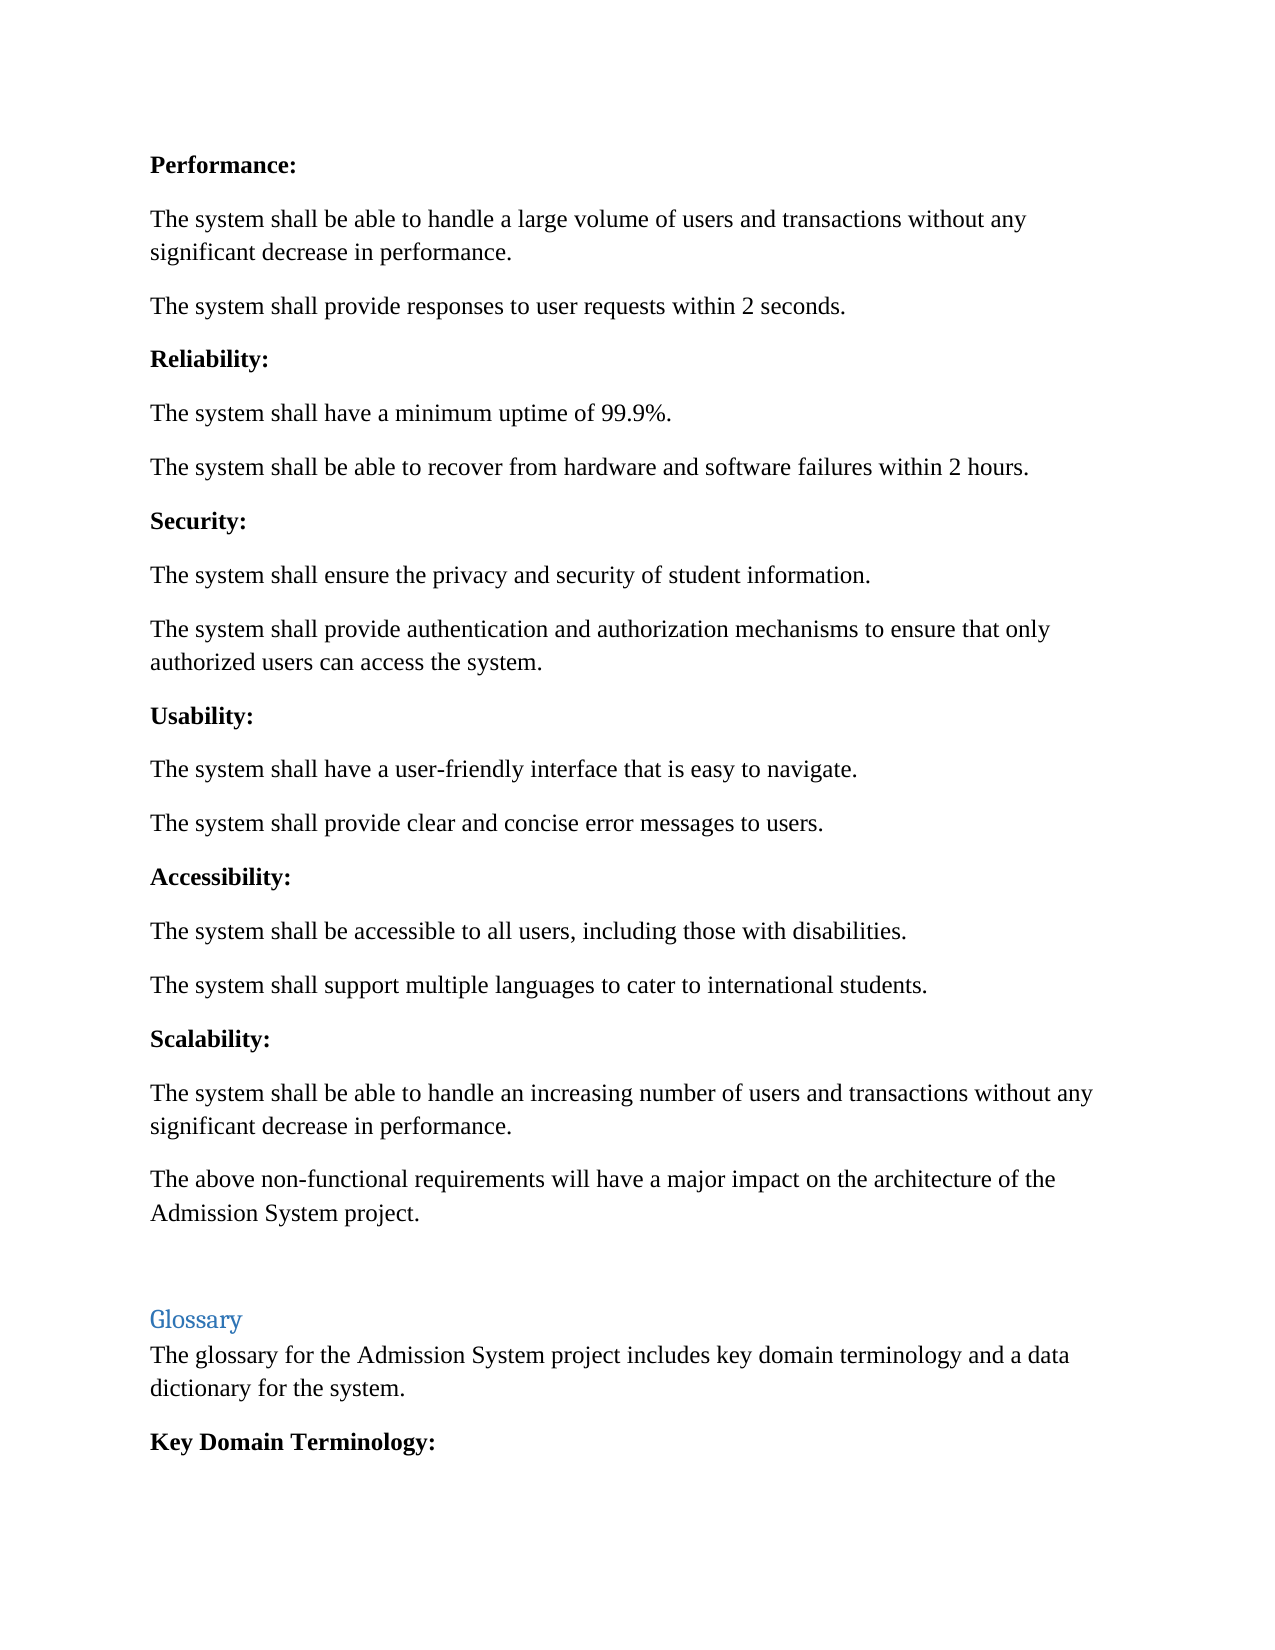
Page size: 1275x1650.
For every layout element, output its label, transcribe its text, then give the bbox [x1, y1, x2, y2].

text Accessibility: [150, 862, 1125, 891]
text Security: [150, 506, 1125, 535]
text The system shall be able to handle a large volume of users and transactions without any significant decrease in performance. [150, 204, 1125, 266]
text The glossary for the Admission System project includes key domain terminology and a data dictionary for the system. [150, 1340, 1125, 1402]
text Usability: [150, 701, 1125, 729]
text Scalability: [150, 1024, 1125, 1053]
text The above non-functional requirements will have a major impact on the architecture of the Admission System project. [150, 1164, 1125, 1226]
text The system shall provide authentication and authorization mechanisms to ensure that only authorized users can access the system. [150, 614, 1125, 676]
text Key Domain Terminology: [150, 1427, 1125, 1456]
text The system shall be able to recover from hardware and software failures within 2 hours. [150, 452, 1125, 481]
text The system shall provide clear and concise error messages to users. [150, 808, 1125, 837]
text The system shall provide responses to user requests within 2 seconds. [150, 291, 1125, 319]
subtitle Glossary [150, 1304, 1125, 1336]
text Performance: [150, 150, 1125, 179]
text The system shall have a user-friendly interface that is easy to navigate. [150, 754, 1125, 783]
text The system shall have a minimum uptime of 99.9%. [150, 398, 1125, 427]
text The system shall be able to handle an increasing number of users and transactions without any significant decrease in performance. [150, 1078, 1125, 1139]
text The system shall support multiple languages to cater to international students. [150, 970, 1125, 999]
text The system shall ensure the privacy and security of student information. [150, 560, 1125, 589]
text Reliability: [150, 344, 1125, 373]
text The system shall be accessible to all users, including those with disabilities. [150, 916, 1125, 945]
